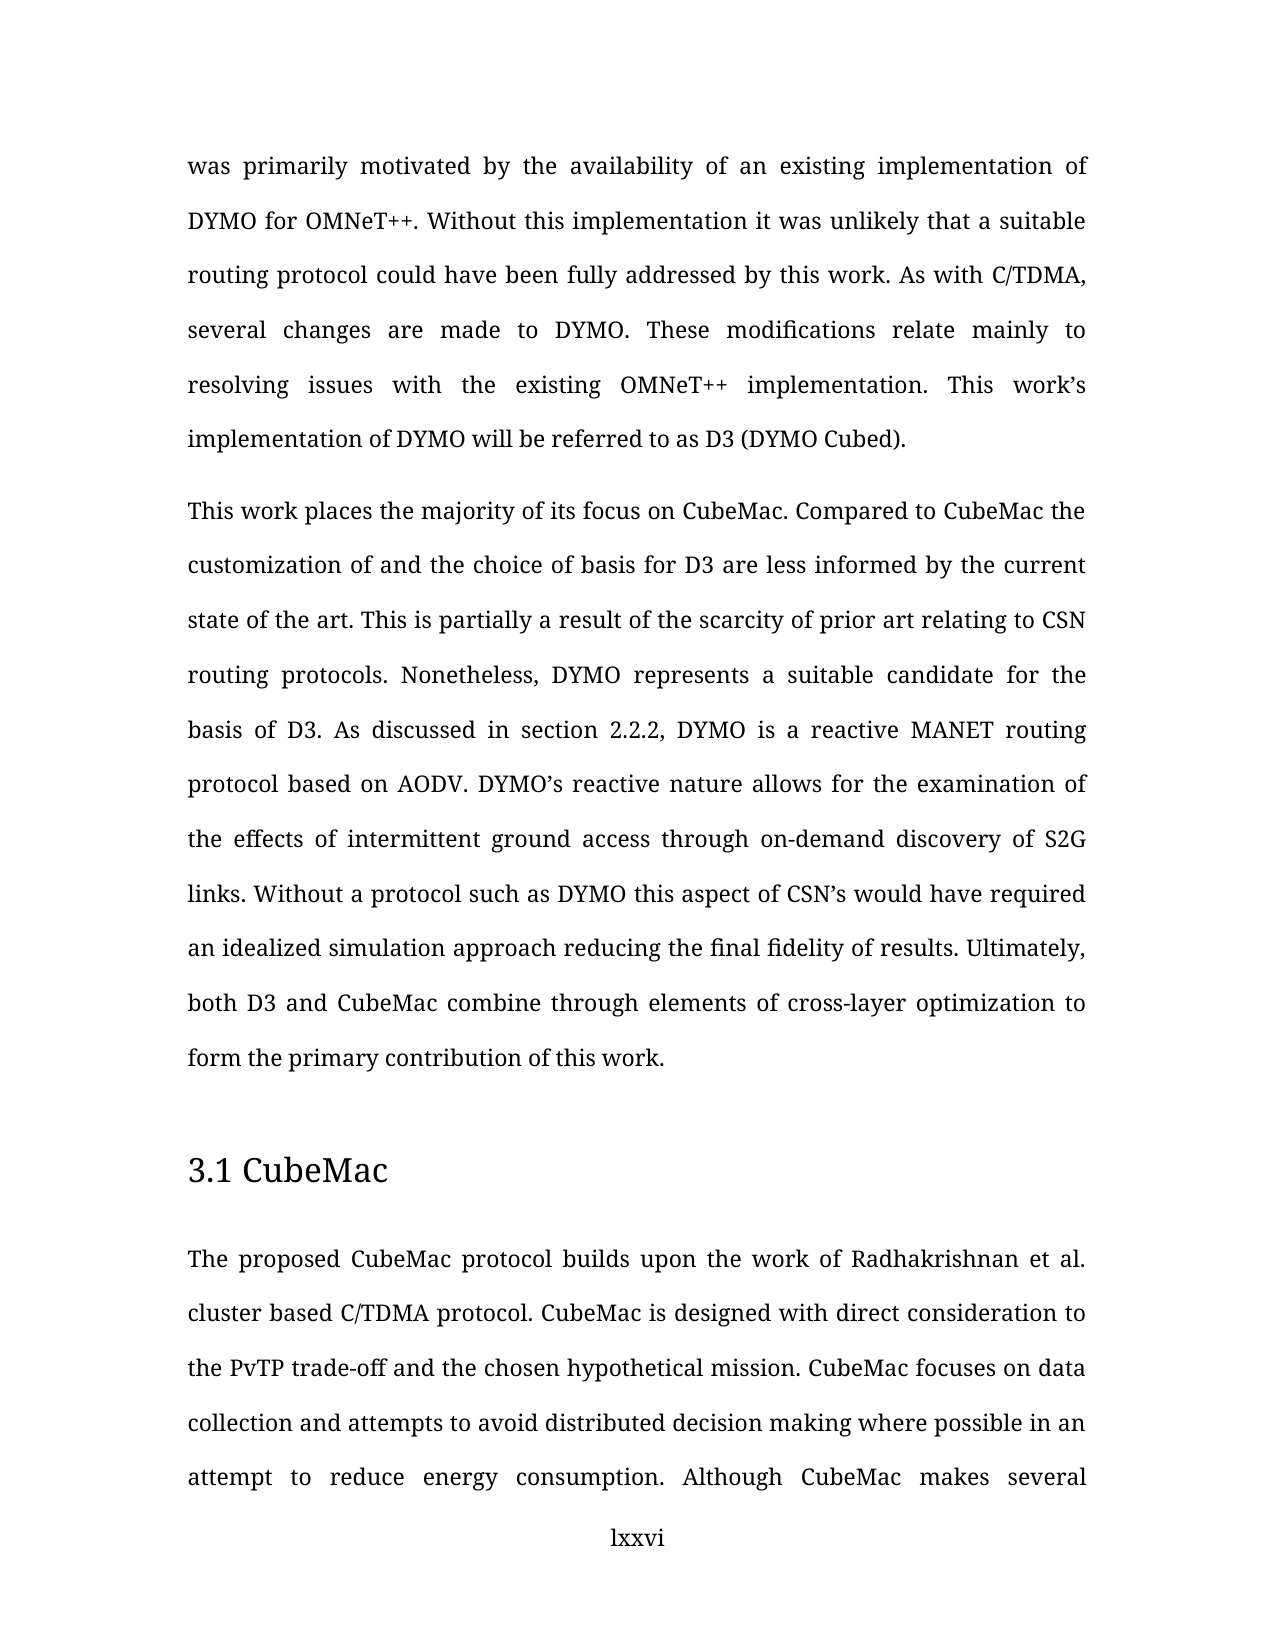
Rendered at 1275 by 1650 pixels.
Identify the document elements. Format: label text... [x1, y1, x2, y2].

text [187, 1242, 1087, 1492]
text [187, 150, 1087, 455]
text This work places the majority of its focus on CubeMac. Compared to CubeMac the customization of and the choice of basis for D3 are less informed by the current state of the art. This is partially a result of the scarcity of prior art relating to CSN routing protocols. Nonetheless, DYMO represents a suitable candidate for the basis of D3. As discussed in section 2.2.2, DYMO is a reactive MANET routing protocol based on AODV. DYMO’s reactive nature allows for the examination of the effects of intermittent ground access through on-demand discovery of S2G links. Without a protocol such as DYMO this aspect of CSN’s would have required an idealized simulation approach reducing the final fidelity of results. Ultimately, both D3 and CubeMac combine through elements of cross-layer optimization to form the primary contribution of this work. [187, 495, 1087, 1073]
subtitle CubeMac [187, 1146, 1087, 1192]
